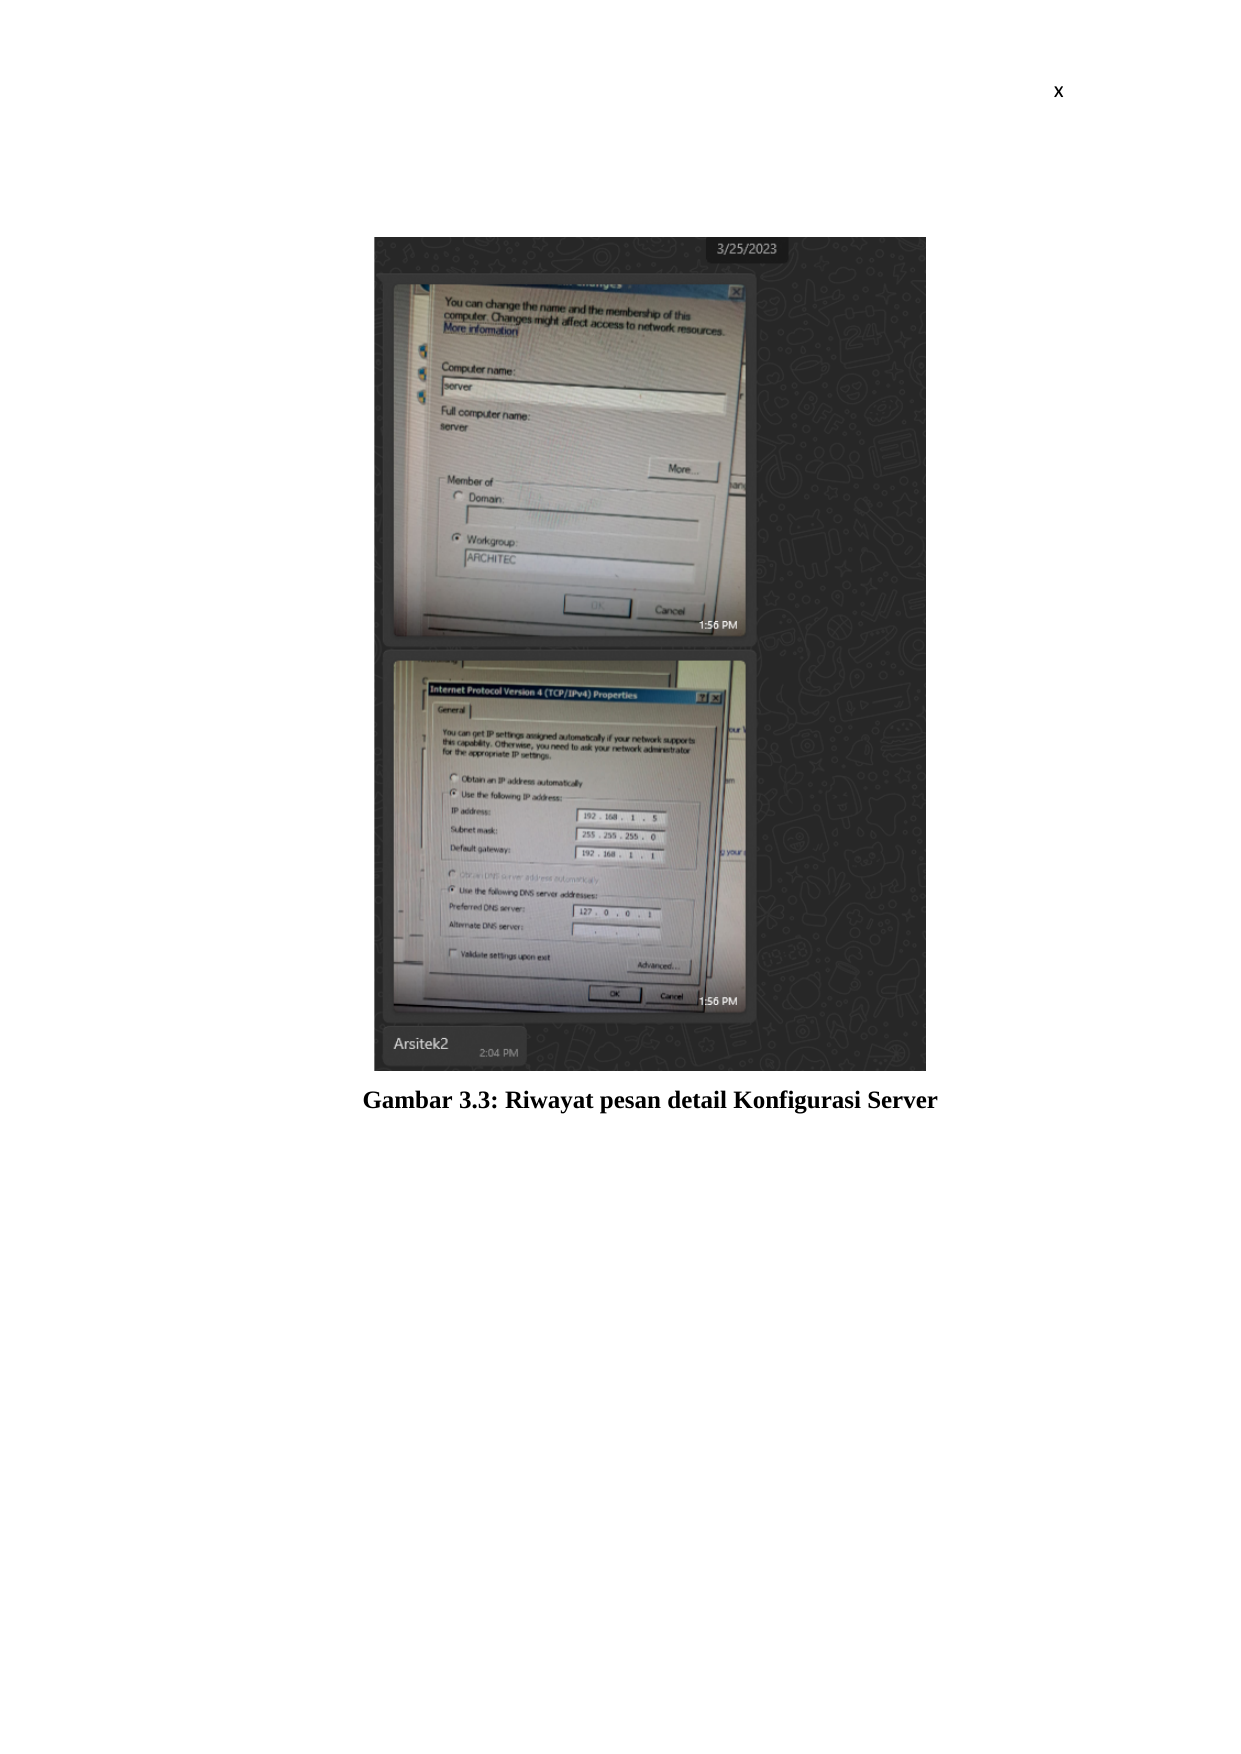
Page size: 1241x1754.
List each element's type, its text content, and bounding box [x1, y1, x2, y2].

text Gambar 3.3: Riwayat pesan detail Konfigurasi Server [237, 1085, 1063, 1114]
picture [374, 237, 926, 1071]
